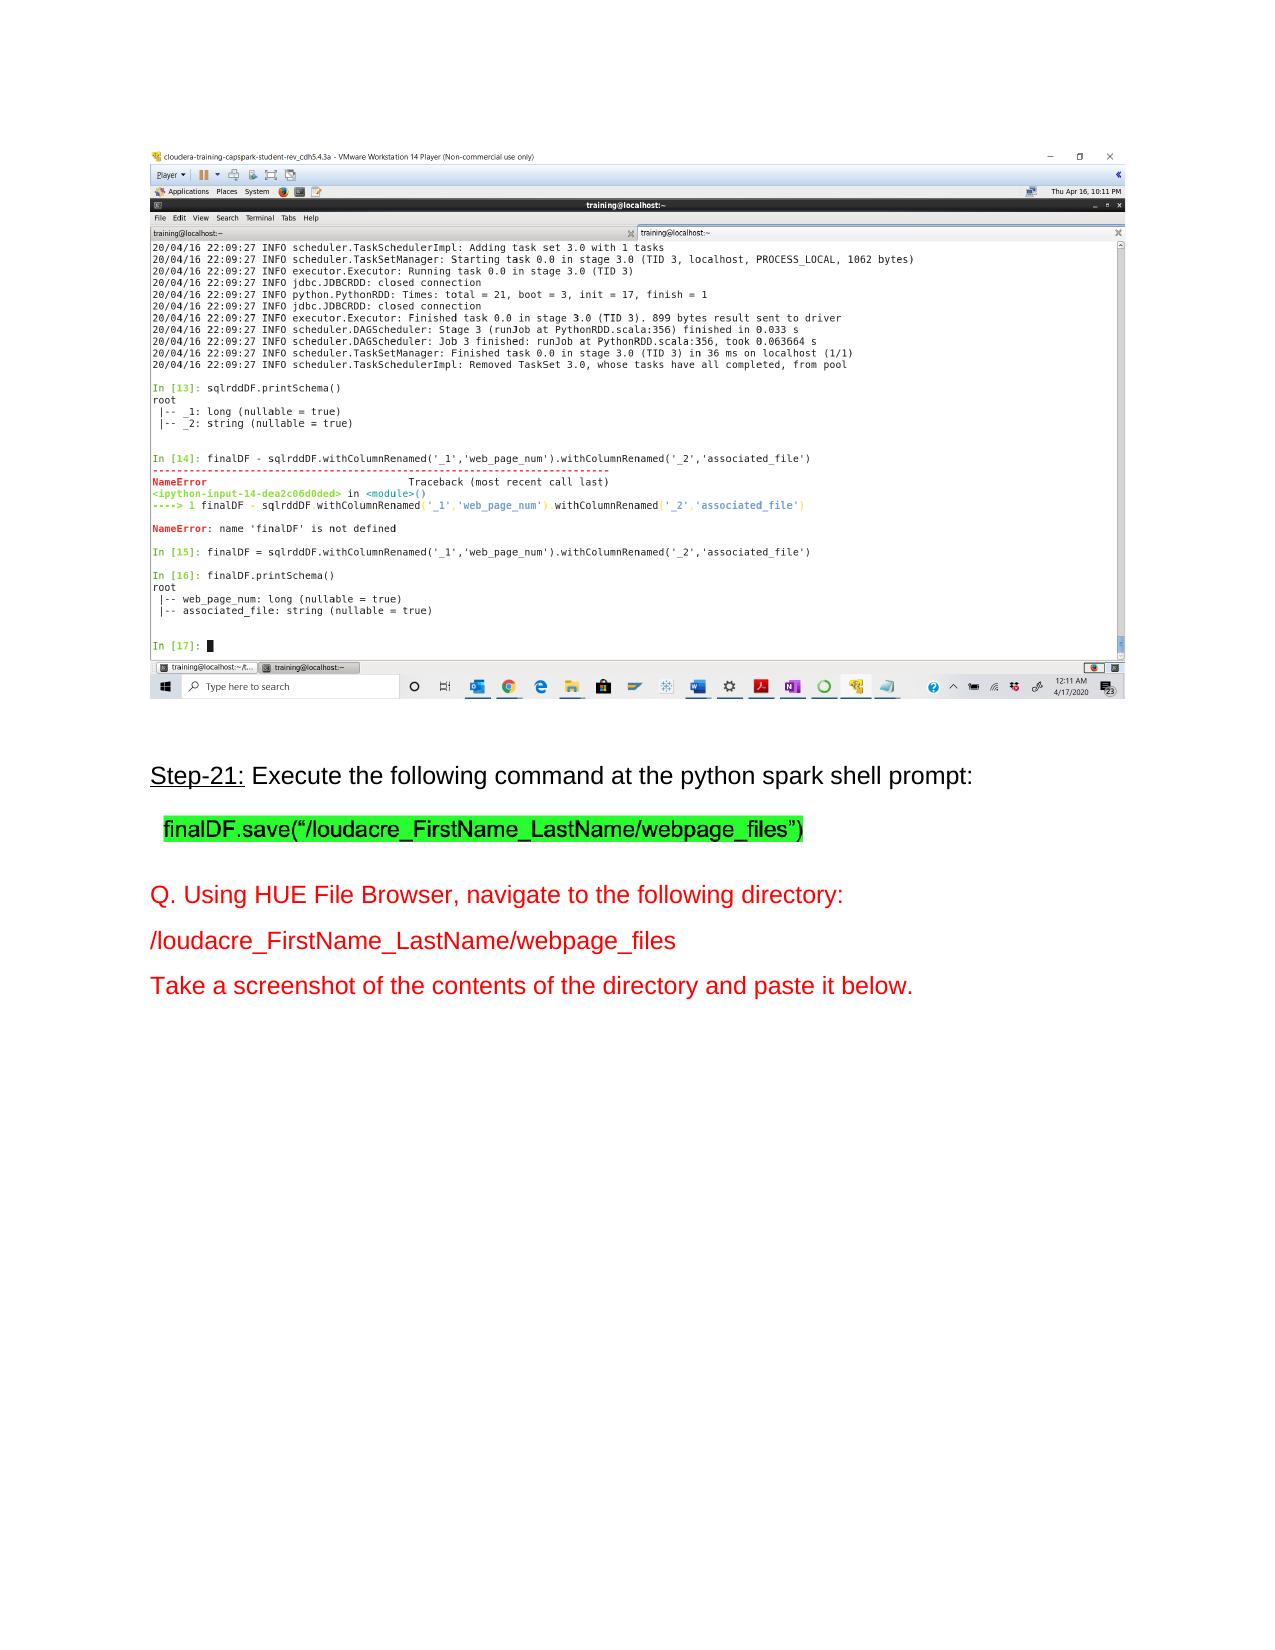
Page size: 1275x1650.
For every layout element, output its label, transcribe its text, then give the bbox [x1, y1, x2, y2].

text /loudacre_FirstName_LastName/webpage_files [150, 926, 1125, 954]
text Q. Using HUE File Browser, navigate to the following directory: [150, 880, 1125, 909]
picture [150, 150, 1125, 699]
text Take a screenshot of the contents of the directory and paste it below. [150, 971, 1125, 1000]
picture [150, 806, 1125, 864]
text Step-21: Execute the following command at the python spark shell prompt: [150, 761, 1125, 789]
